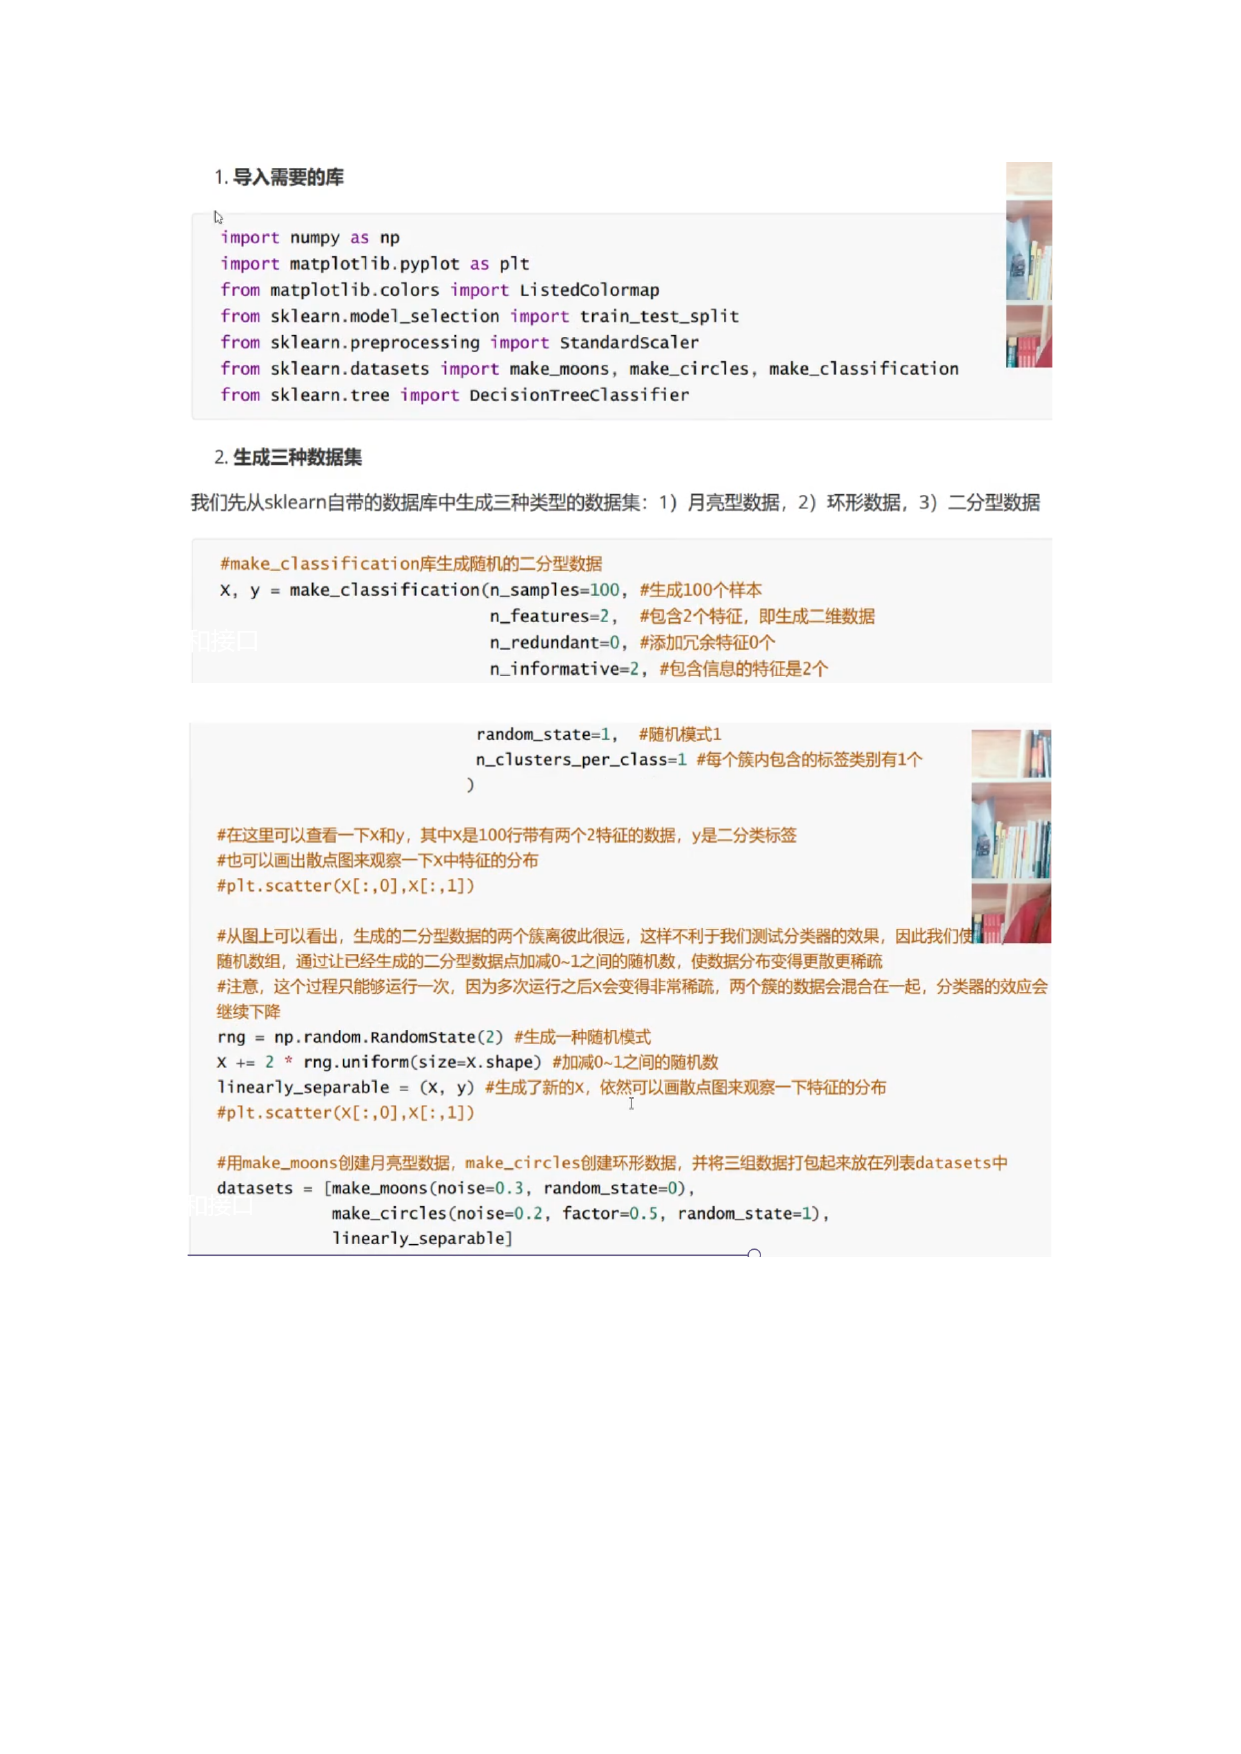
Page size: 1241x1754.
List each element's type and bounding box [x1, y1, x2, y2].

picture [187, 162, 1053, 683]
picture [187, 714, 1052, 1257]
